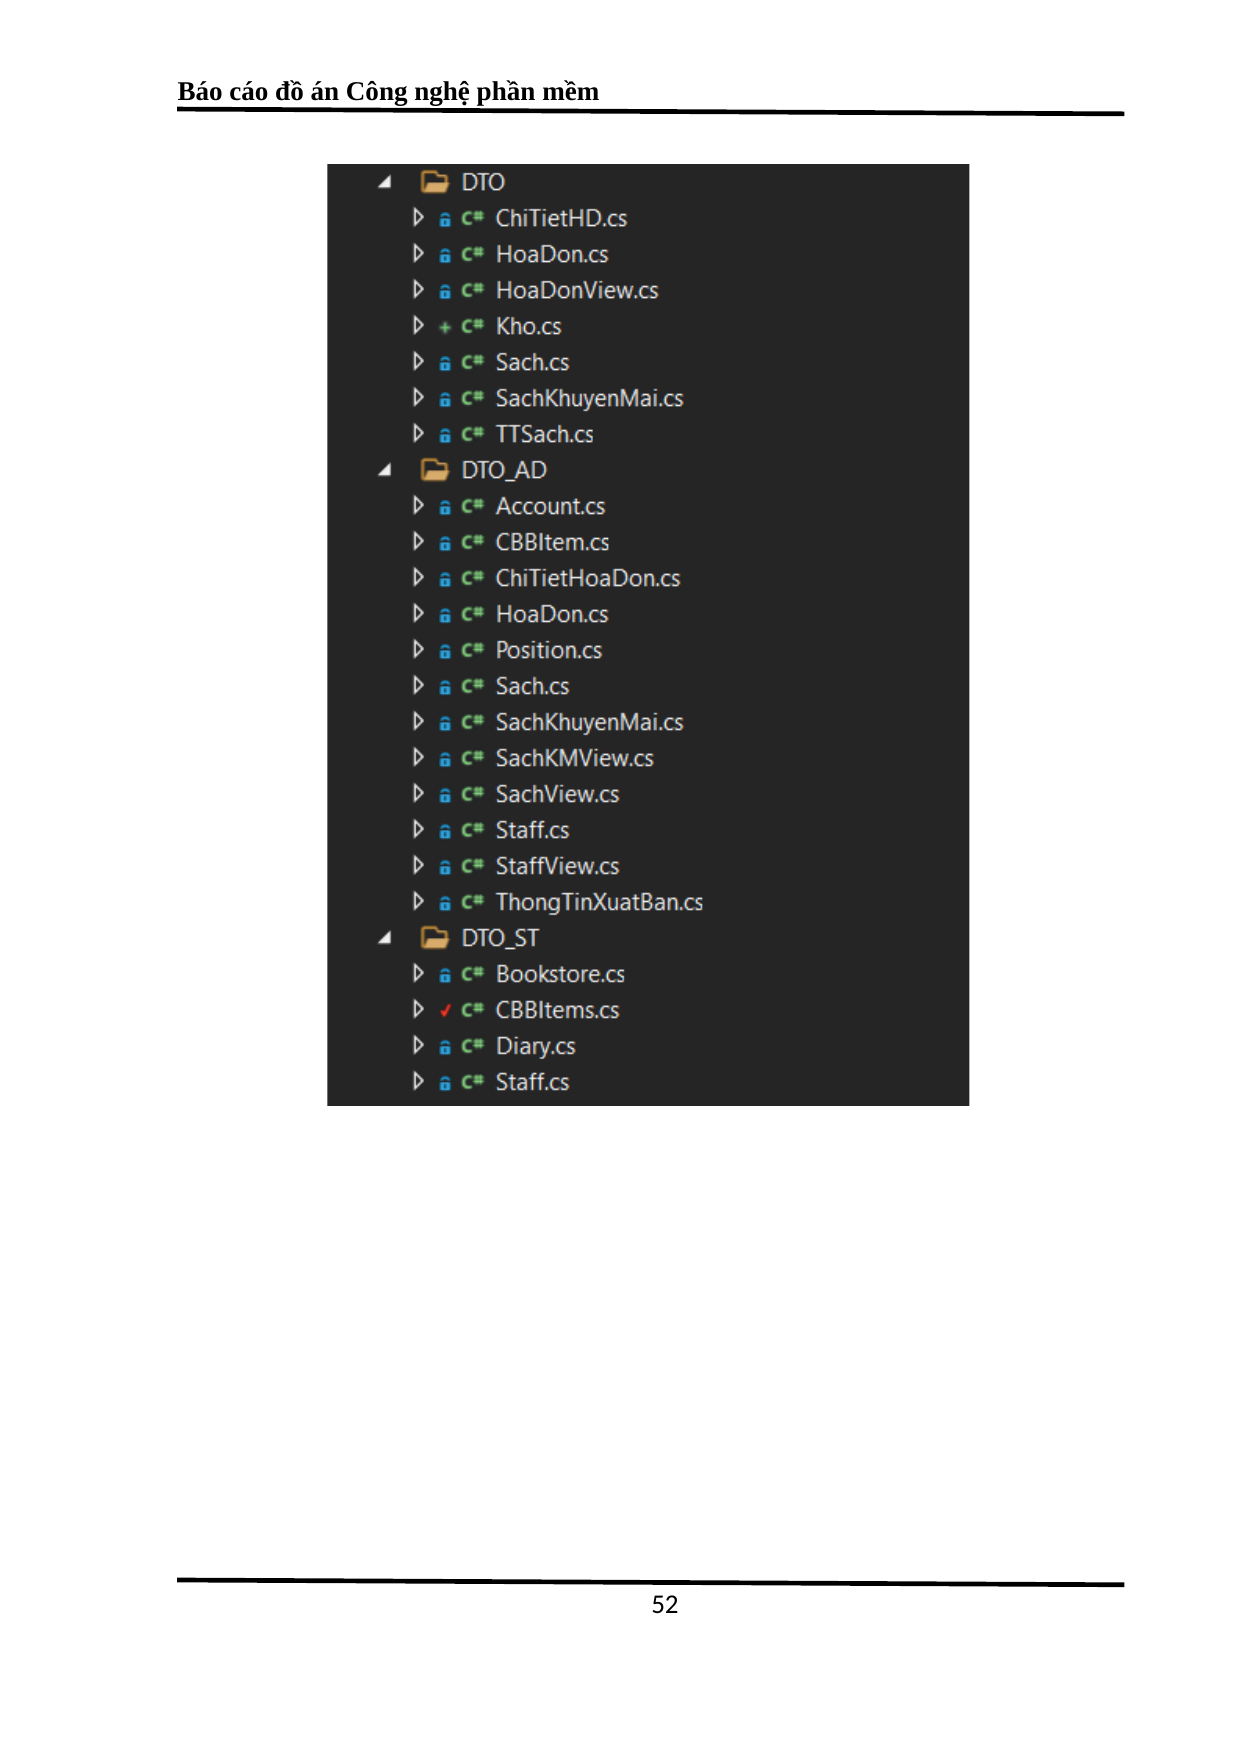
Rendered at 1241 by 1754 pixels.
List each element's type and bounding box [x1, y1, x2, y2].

picture [327, 164, 970, 1106]
